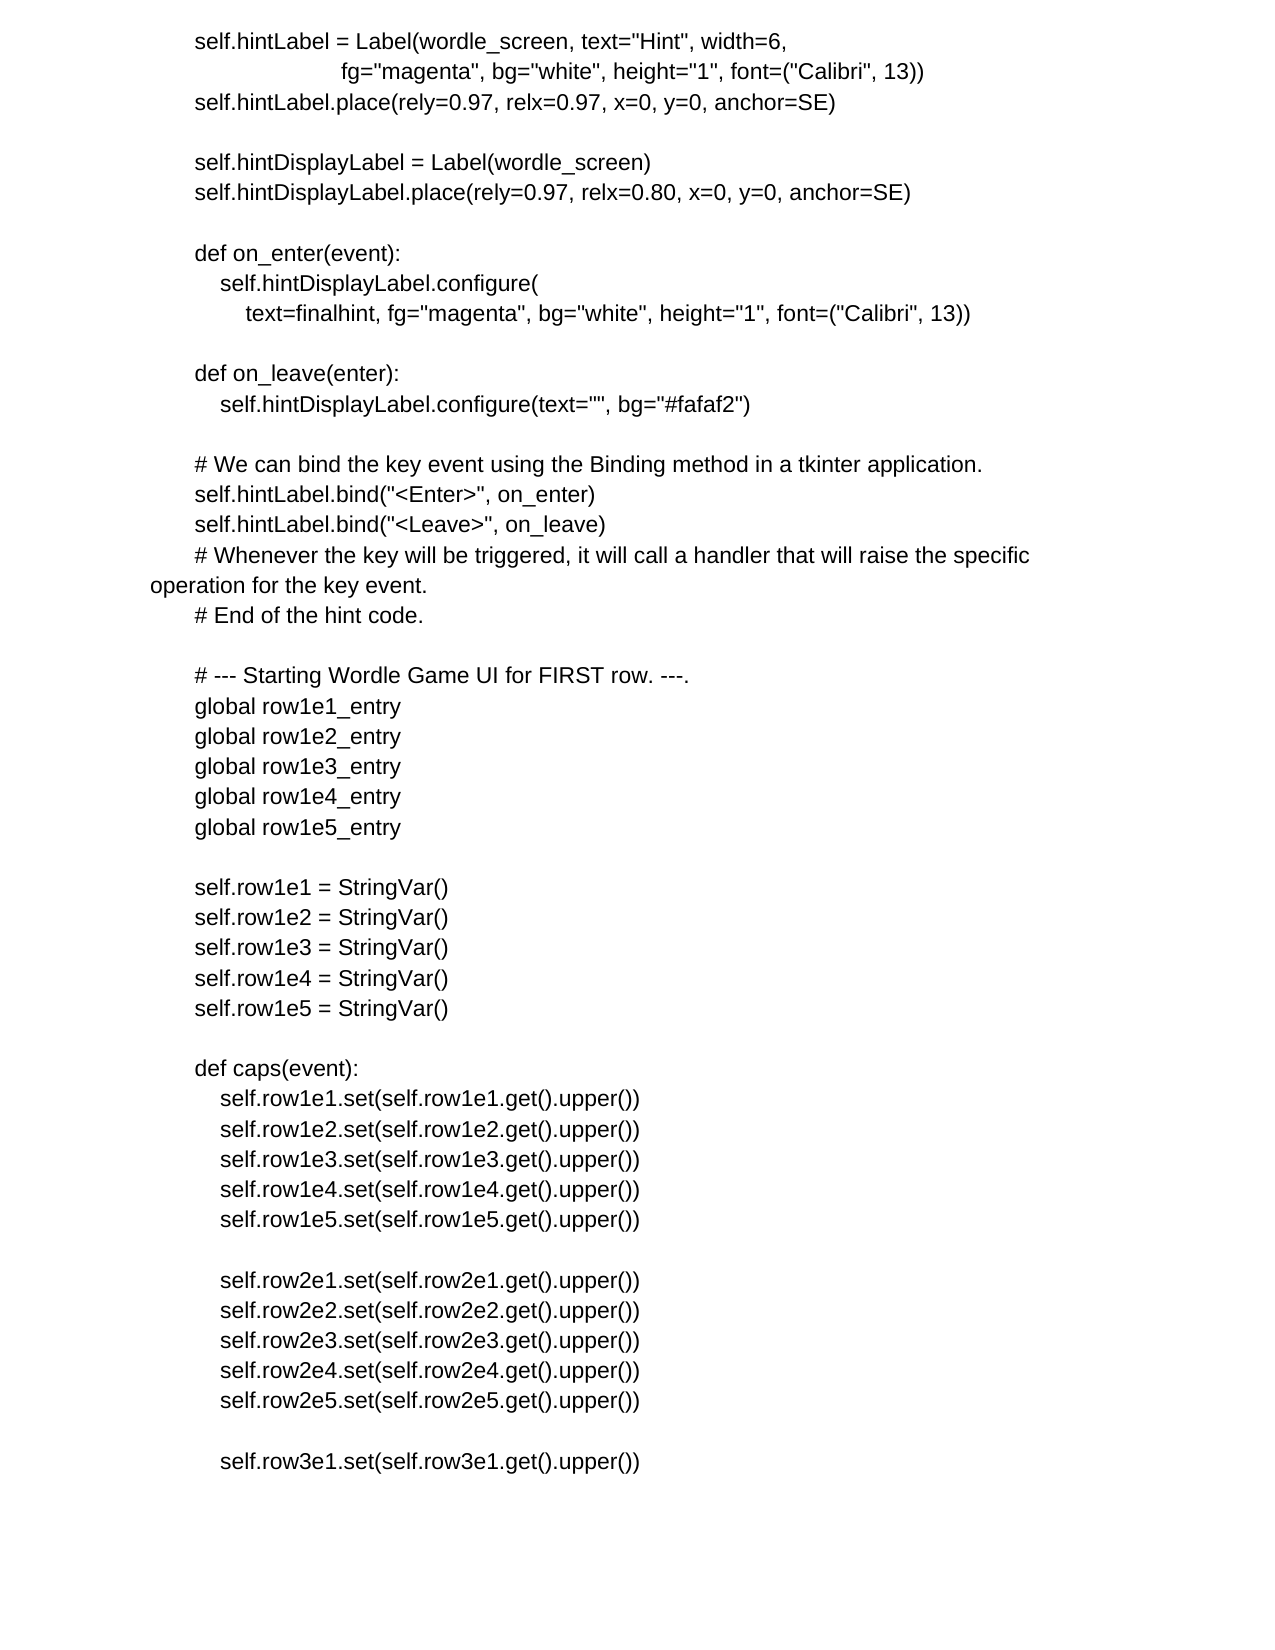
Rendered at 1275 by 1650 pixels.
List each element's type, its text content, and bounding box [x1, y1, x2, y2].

text self.hintDisplayLabel.configure(text="", bg="#fafaf2") [150, 391, 1125, 417]
text def on_enter(event): [150, 239, 1125, 266]
text self.row2e1.set(self.row2e1.get().upper()) [150, 1267, 1125, 1293]
text # --- Starting Wordle Game UI for FIRST row. ---. [150, 662, 1125, 689]
text self.row1e1 = StringVar() [150, 874, 1125, 900]
text # Whenever the key will be triggered, it will call a handler that will raise the specific operation for the key event. [150, 542, 1125, 598]
text self.hintDisplayLabel.place(rely=0.97, relx=0.80, x=0, y=0, anchor=SE) [150, 179, 1125, 206]
text self.row1e3.set(self.row1e3.get().upper()) [150, 1146, 1125, 1172]
text global row1e4_entry [150, 783, 1125, 810]
text self.row1e5 = StringVar() [150, 995, 1125, 1021]
text def on_leave(enter): [150, 360, 1125, 387]
text self.row2e3.set(self.row2e3.get().upper()) [150, 1327, 1125, 1353]
text global row1e2_entry [150, 723, 1125, 749]
text global row1e1_entry [150, 693, 1125, 719]
text global row1e3_entry [150, 753, 1125, 779]
text self.hintDisplayLabel.configure( [150, 270, 1125, 296]
text global row1e5_entry [150, 813, 1125, 840]
text self.row1e2.set(self.row1e2.get().upper()) [150, 1116, 1125, 1142]
text self.row2e5.set(self.row2e5.get().upper()) [150, 1387, 1125, 1414]
text self.row1e4 = StringVar() [150, 964, 1125, 991]
text self.row2e4.set(self.row2e4.get().upper()) [150, 1357, 1125, 1384]
text fg="magenta", bg="white", height="1", font=("Calibri", 13)) [150, 58, 1125, 85]
text self.hintLabel.bind("<Enter>", on_enter) [150, 481, 1125, 508]
text def caps(event): [150, 1055, 1125, 1082]
text self.row1e5.set(self.row1e5.get().upper()) [150, 1206, 1125, 1233]
text # End of the hint code. [150, 602, 1125, 628]
text self.row1e2 = StringVar() [150, 904, 1125, 931]
text self.hintLabel.bind("<Leave>", on_leave) [150, 511, 1125, 538]
text self.row3e1.set(self.row3e1.get().upper()) [150, 1448, 1125, 1474]
text self.row2e2.set(self.row2e2.get().upper()) [150, 1297, 1125, 1323]
text self.row1e1.set(self.row1e1.get().upper()) [150, 1085, 1125, 1112]
text self.row1e4.set(self.row1e4.get().upper()) [150, 1176, 1125, 1202]
text self.hintLabel = Label(wordle_screen, text="Hint", width=6, [150, 28, 1125, 54]
text self.row1e3 = StringVar() [150, 934, 1125, 961]
text self.hintLabel.place(rely=0.97, relx=0.97, x=0, y=0, anchor=SE) [150, 88, 1125, 115]
text self.hintDisplayLabel = Label(wordle_screen) [150, 149, 1125, 175]
text text=finalhint, fg="magenta", bg="white", height="1", font=("Calibri", 13)) [150, 300, 1125, 326]
text # We can bind the key event using the Binding method in a tkinter application. [150, 451, 1125, 477]
